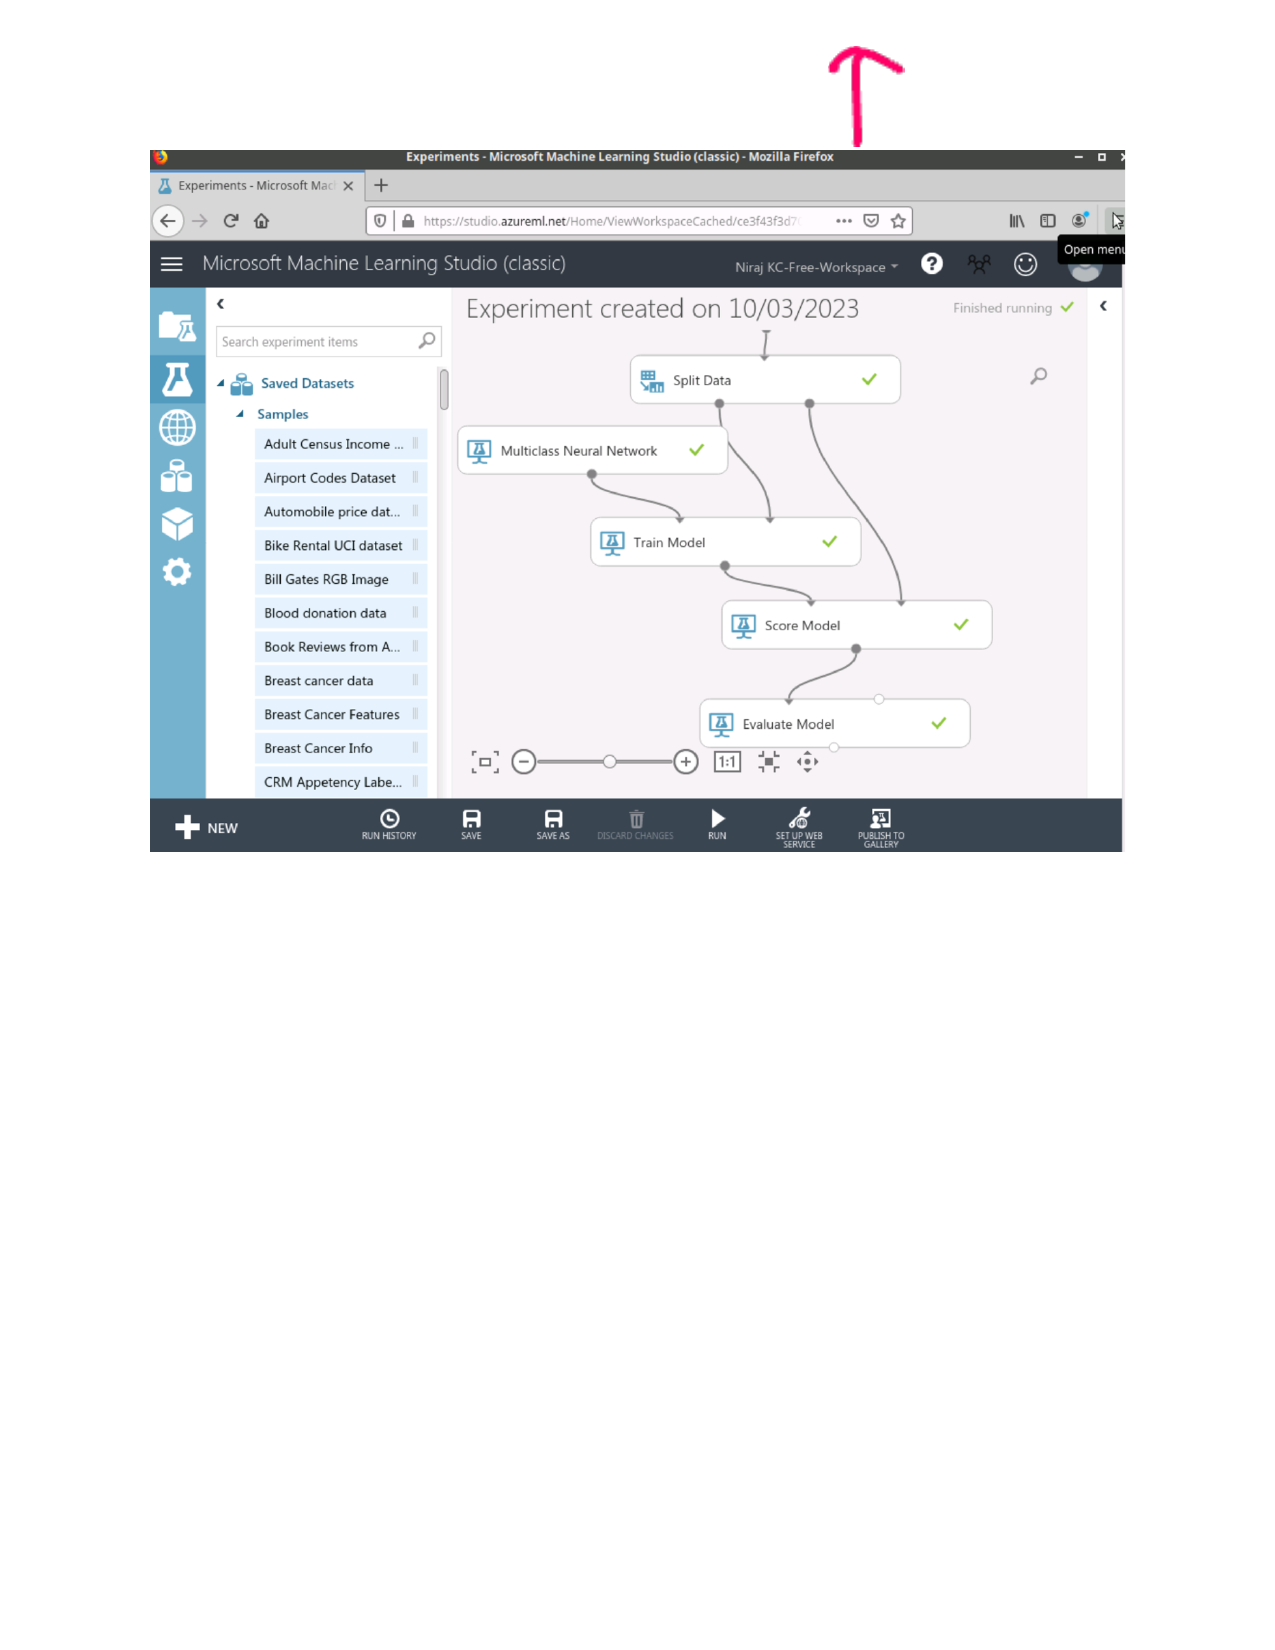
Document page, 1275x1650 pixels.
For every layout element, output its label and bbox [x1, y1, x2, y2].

picture [150, 150, 1125, 852]
picture [828, 46, 905, 147]
